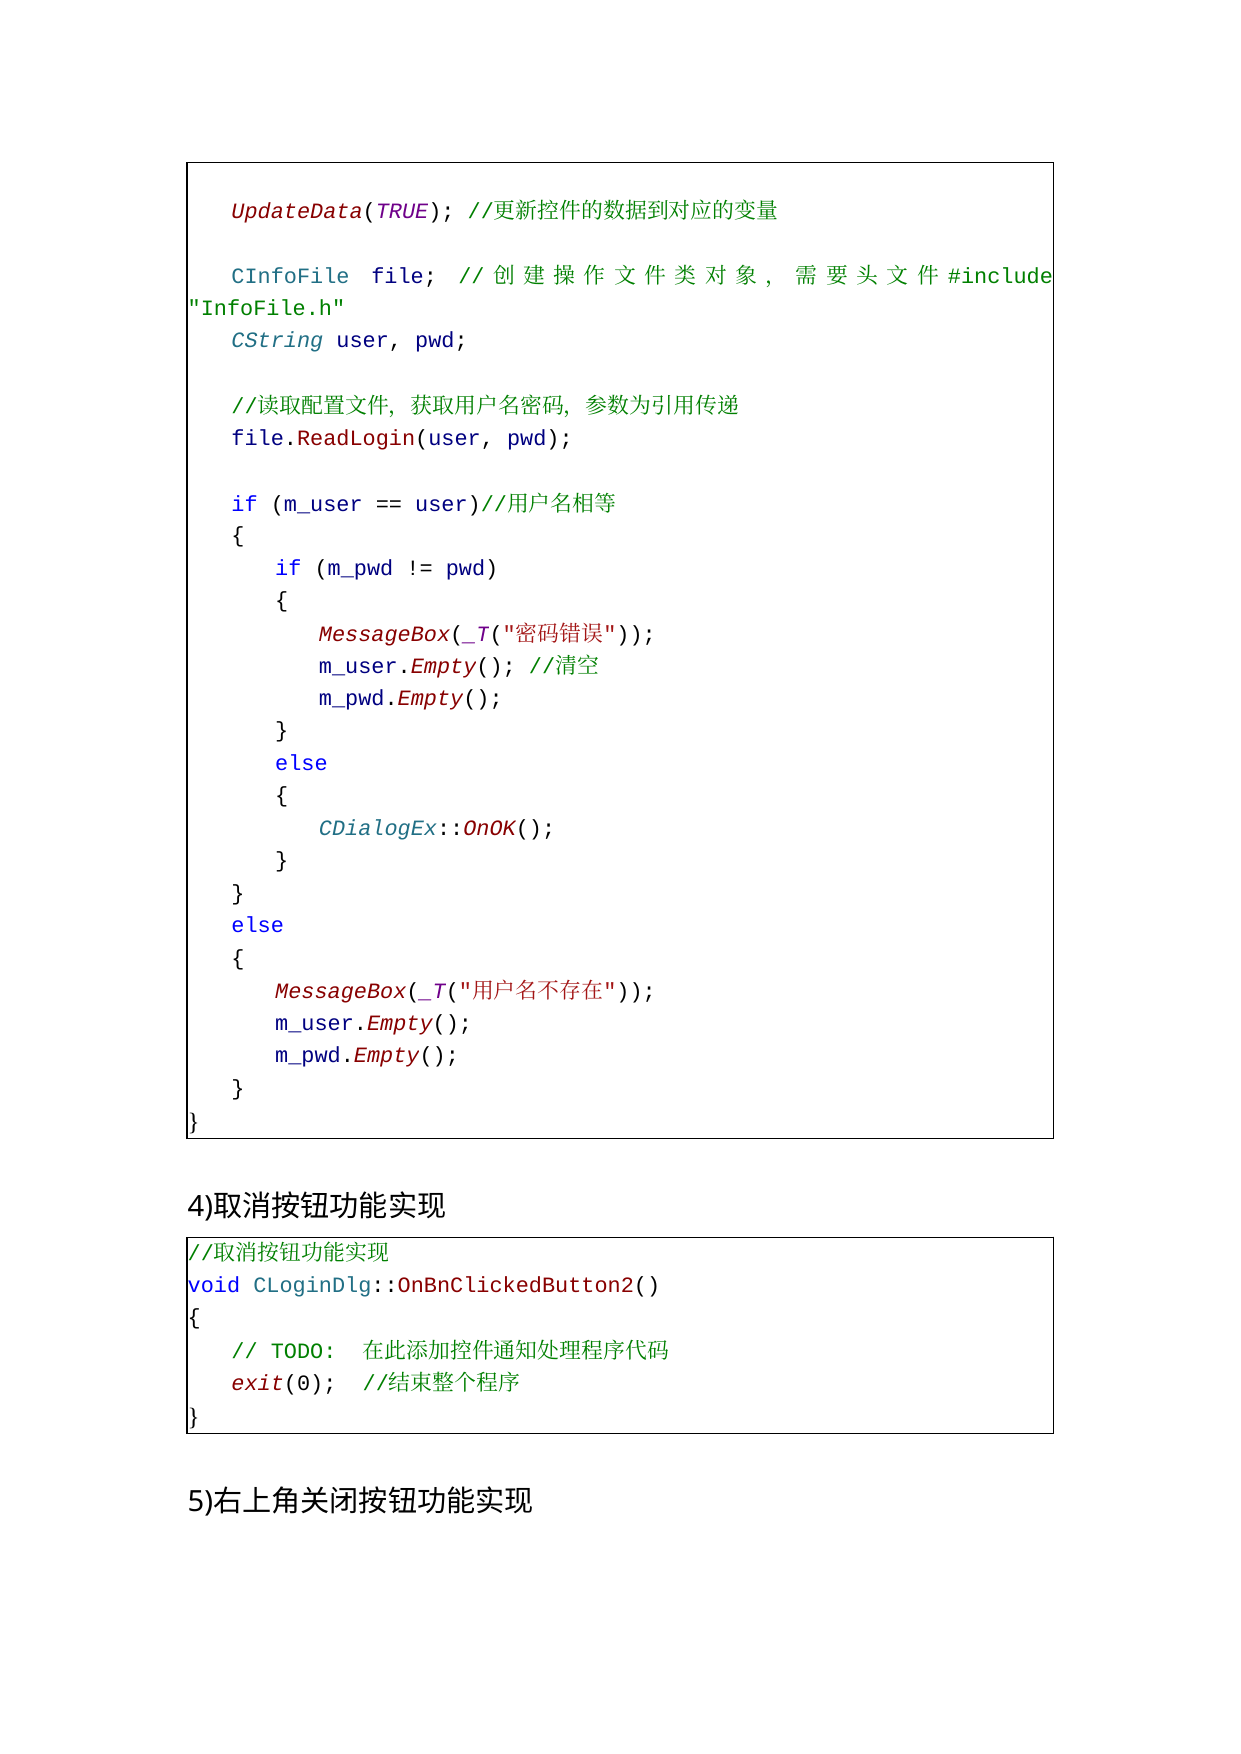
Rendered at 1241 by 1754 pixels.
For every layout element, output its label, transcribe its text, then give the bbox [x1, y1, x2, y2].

text if (m_user == user)//用户名相等 [188, 488, 1053, 521]
text exit(0); //结束整个程序 [188, 1368, 1053, 1399]
text MessageBox(_T("用户名不存在")); [188, 976, 1053, 1008]
text m_user.Empty(); //清空 [188, 651, 1053, 683]
text if (m_pwd != pwd) [188, 553, 1053, 586]
text CInfoFile file; //创建操作文件类对象，需要头文件#include "InfoFile.h" [188, 261, 1053, 326]
text m_user.Empty(); [188, 1008, 1053, 1041]
text 4)取消按钮功能实现 [187, 1172, 1053, 1237]
text } [188, 1399, 1053, 1433]
text m_pwd.Empty(); [188, 1041, 1053, 1073]
text } [188, 716, 1053, 748]
text MessageBox(_T("密码错误")); [188, 618, 1053, 651]
text //取消按钮功能实现 [188, 1238, 1053, 1270]
text // TODO: 在此添加控件通知处理程序代码 [188, 1335, 1053, 1368]
text //读取配置文件，获取用户名密码，参数为引用传递 [188, 391, 1053, 423]
text CString user, pwd; [188, 326, 1053, 358]
text CDialogEx::OnOK(); [188, 813, 1053, 846]
text void CLoginDlg::OnBnClickedButton2() [188, 1270, 1053, 1303]
text { [188, 943, 1053, 976]
text { [188, 781, 1053, 813]
text { [188, 1303, 1053, 1335]
text } [188, 1073, 1053, 1104]
text 5)右上角关闭按钮功能实现 [187, 1466, 1053, 1531]
text } [188, 846, 1053, 878]
text { [188, 521, 1053, 553]
text UpdateData(TRUE); //更新控件的数据到对应的变量 [188, 196, 1053, 228]
text file.ReadLogin(user, pwd); [188, 423, 1053, 456]
text { [188, 586, 1053, 618]
text else [188, 748, 1053, 781]
text else [188, 911, 1053, 943]
text m_pwd.Empty(); [188, 683, 1053, 716]
text } [188, 878, 1053, 911]
text } [188, 1104, 1053, 1138]
